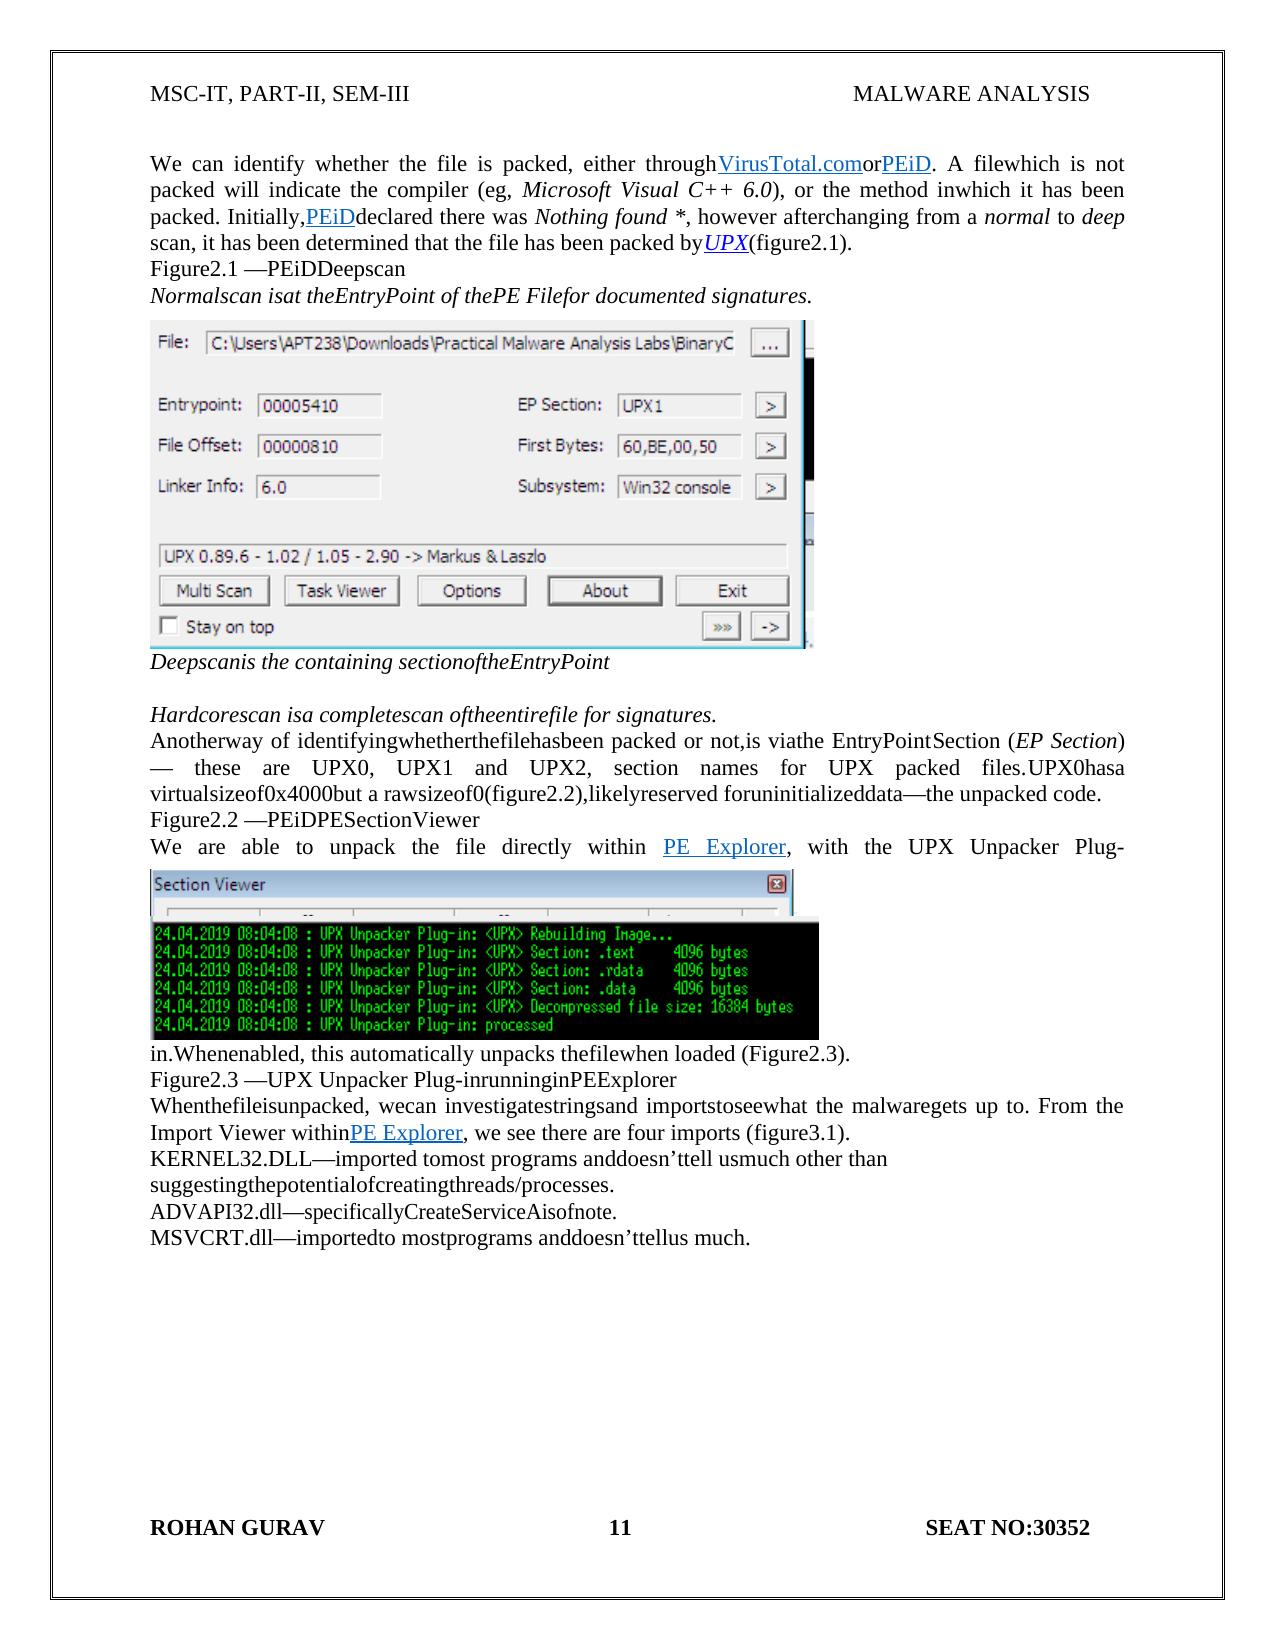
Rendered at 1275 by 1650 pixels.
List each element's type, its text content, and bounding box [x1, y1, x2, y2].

picture [150, 869, 819, 1040]
text Figure2.3 —UPX Unpacker Plug-inrunninginPEExplorer [150, 1066, 1125, 1092]
text Normalscan isat theEntryPoint of thePE Filefor documented signatures. [150, 282, 1125, 308]
text MSVCRT.dll—importedto mostprograms anddoesn’ttellus much. [150, 1224, 1125, 1250]
text Figure2.1 —PEiDDeepscan [150, 255, 1125, 282]
picture [150, 320, 815, 649]
text Figure2.2 —PEiDPESectionViewer [150, 806, 1125, 833]
text Hardcorescan isa completescan oftheentirefile for signatures. [150, 701, 1125, 727]
text We can identify whether the file is packed, either throughVirusTotal.comorPEiD. A filewhich is not packed will indicate the compiler (eg, Microsoft Visual C++ 6.0), or the method inwhich it has been packed. Initially,PEiDdeclared there was Nothing found *, however afterchanging from a normal to deep scan, it has been determined that the file has been packed byUPX(figure2.1). [150, 150, 1125, 255]
text KERNEL32.DLL—imported tomost programs anddoesn’ttell usmuch other than [150, 1145, 1125, 1171]
text suggestingthepotentialofcreatingthreads/processes. [150, 1171, 1125, 1198]
text Whenthefileisunpacked, wecan investigatestringsand importstoseewhat the malwaregets up to. From the Import Viewer withinPE Explorer, we see there are four imports (figure3.1). [150, 1092, 1125, 1145]
text Anotherway of identifyingwhetherthefilehasbeen packed or not,is viathe EntryPointSection (EP Section) — these are UPX0, UPX1 and UPX2, section names for UPX packed files.UPX0hasa virtualsizeof0x4000but a rawsizeof0(figure2.2),likelyreserved foruninitializeddata—the unpacked code. [150, 727, 1125, 806]
text ADVAPI32.dll—specificallyCreateServiceAisofnote. [150, 1198, 1125, 1224]
